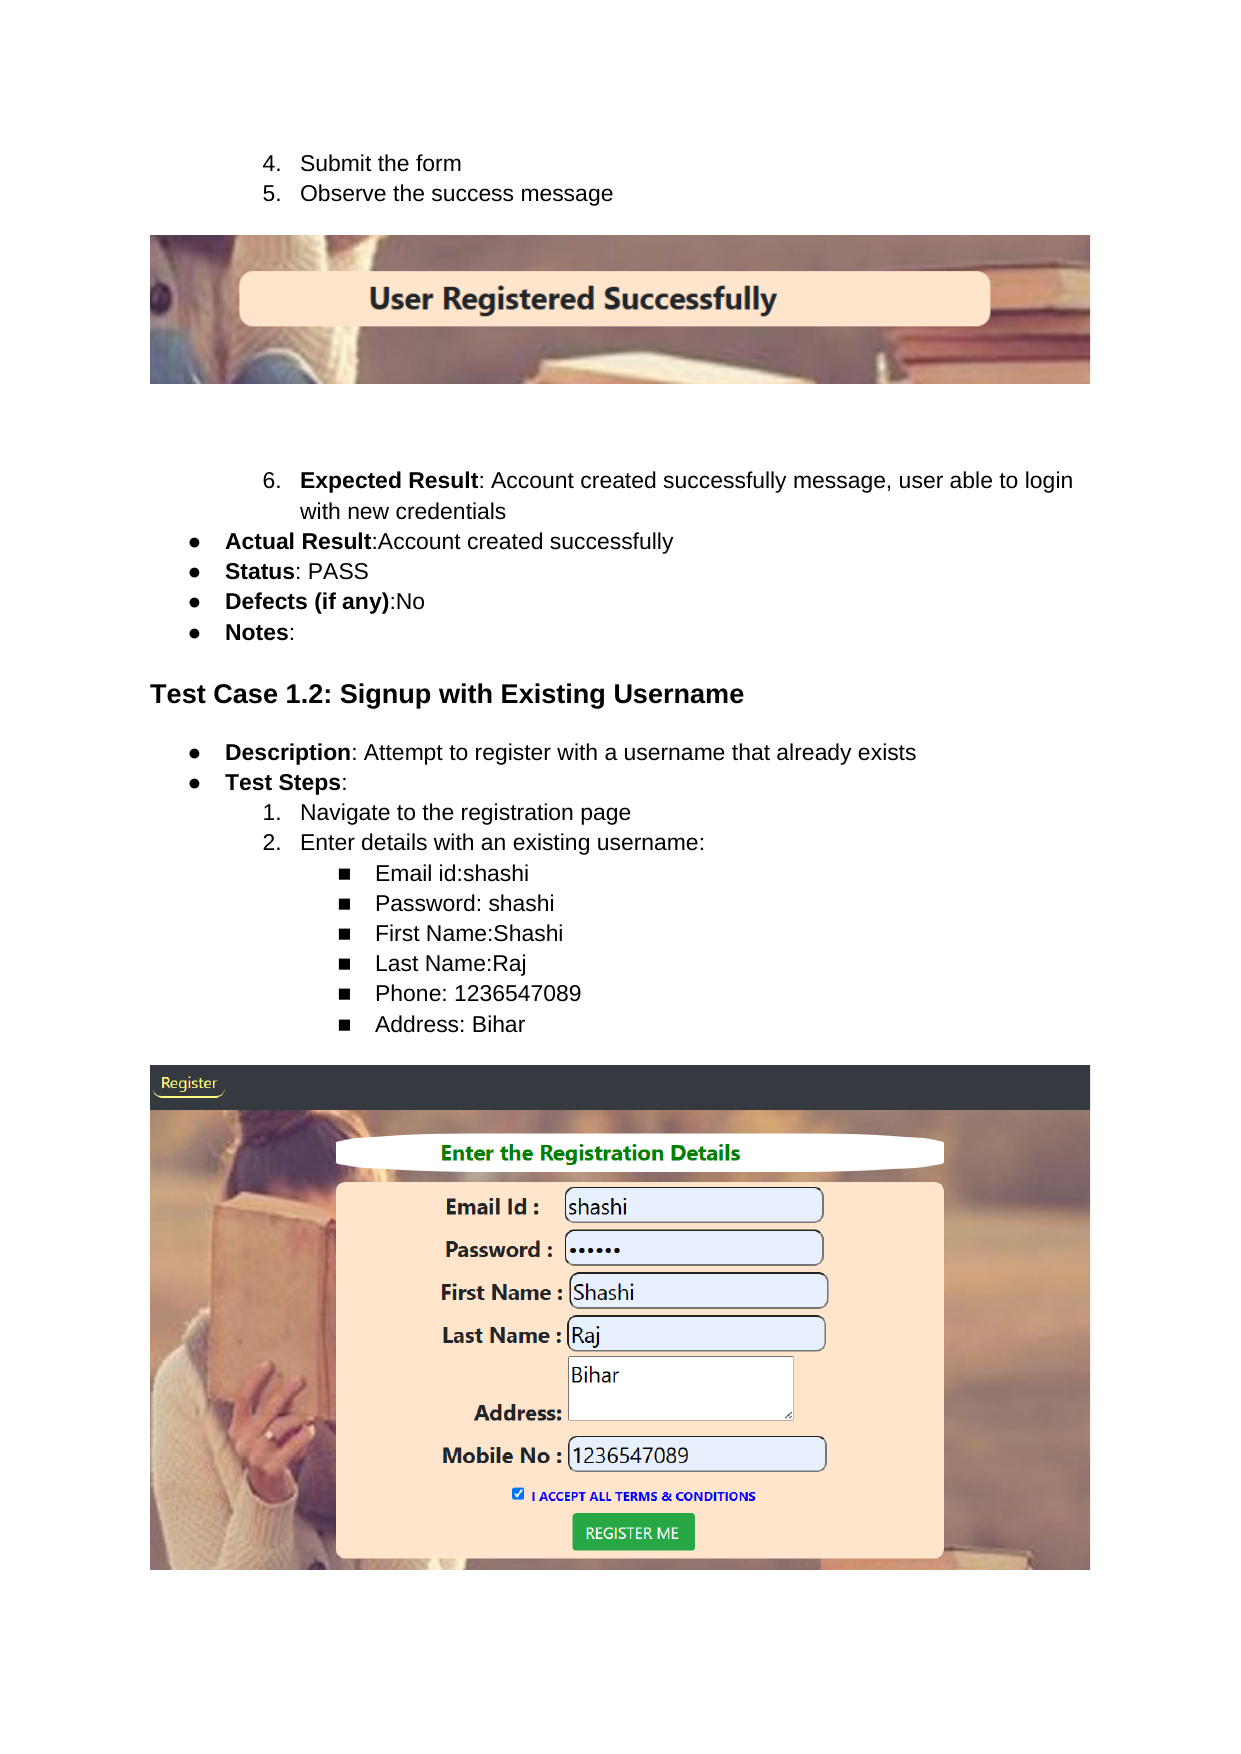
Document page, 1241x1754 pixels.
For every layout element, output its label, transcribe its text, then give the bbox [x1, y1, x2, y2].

list Test Steps: [187, 769, 1090, 795]
picture [150, 1065, 1091, 1570]
list Observe the success message [262, 180, 1090, 207]
list Enter details with an existing username: [262, 829, 1090, 856]
list Defects (if any):No [187, 588, 1090, 614]
list Notes: [187, 618, 1090, 645]
list First Name:Shashi [337, 920, 1090, 946]
picture [150, 235, 1091, 384]
list Expected Result: Account created successfully message, user able to login with new credentials [262, 467, 1090, 524]
list Password: shashi [337, 890, 1090, 916]
list Actual Result:Account created successfully [187, 528, 1090, 554]
list Submit the form [262, 150, 1090, 176]
list Status: PASS [187, 558, 1090, 584]
list Last Name:Raj [337, 950, 1090, 977]
list Description: Attempt to register with a username that already exists [187, 739, 1090, 765]
list Address: Bihar [337, 1011, 1090, 1037]
subtitle Test Case 1.2: Signup with Existing Username [150, 678, 1090, 709]
list Navigate to the registration page [262, 799, 1090, 826]
list Phone: 1236547089 [337, 980, 1090, 1007]
list Email id:shashi [337, 859, 1090, 886]
